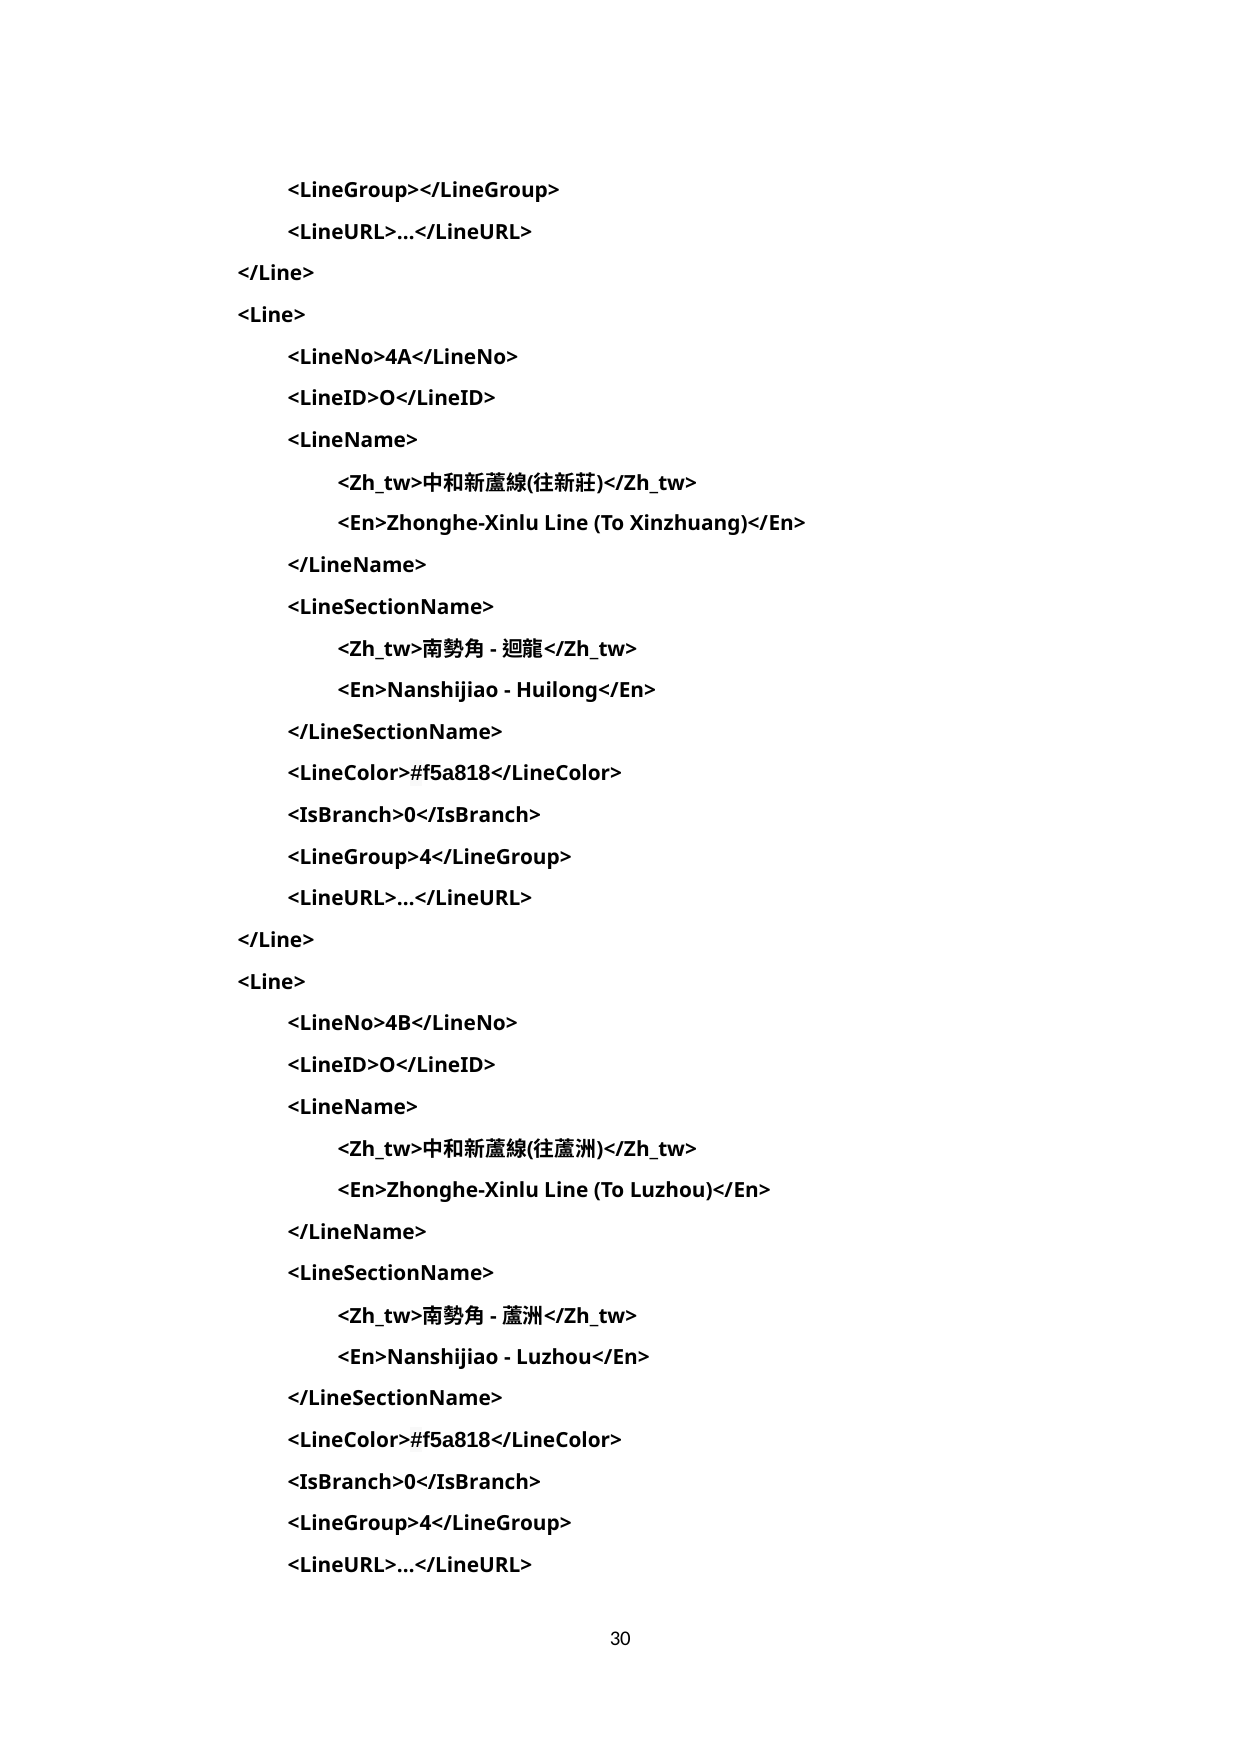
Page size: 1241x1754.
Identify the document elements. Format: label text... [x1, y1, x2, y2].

text <LineName> [237, 419, 1053, 460]
text <LineSectionName> [237, 585, 1053, 627]
text <En>Zhonghe-Xinlu Line (To Xinzhuang)</En> [287, 502, 1053, 544]
text <En>Nanshijiao - Huilong</En> [287, 669, 1053, 710]
text <LineColor>#f5a818</LineColor> [237, 1419, 1053, 1460]
text <LineNo>4A</LineNo> [237, 335, 1053, 377]
text <Zh_tw>中和新蘆線(往蘆洲)</Zh_tw> [237, 1127, 1053, 1169]
text <IsBranch>0</IsBranch> [237, 1460, 1053, 1502]
text </LineName> [237, 1210, 1053, 1252]
text <En>Zhonghe-Xinlu Line (To Luzhou)</En> [287, 1169, 1053, 1210]
text </LineSectionName> [237, 1377, 1053, 1419]
text </Line> [187, 919, 1053, 960]
text <LineURL>…</LineURL> [237, 1544, 1053, 1585]
text <LineURL>…</LineURL> [237, 210, 1053, 252]
text <LineGroup></LineGroup> [237, 169, 1053, 210]
text <Line> [187, 294, 1053, 335]
text </LineName> [237, 544, 1053, 585]
text <En>Nanshijiao - Luzhou</En> [287, 1335, 1053, 1377]
text <LineID>O</LineID> [237, 377, 1053, 419]
text <LineURL>…</LineURL> [237, 877, 1053, 919]
text <LineName> [237, 1085, 1053, 1127]
text </LineSectionName> [237, 710, 1053, 752]
text <Line> [187, 960, 1053, 1002]
text <LineColor>#f5a818</LineColor> [237, 752, 1053, 794]
text </Line> [187, 252, 1053, 294]
text <Zh_tw>南勢角 - 蘆洲</Zh_tw> [237, 1294, 1053, 1335]
text <LineID>O</LineID> [237, 1044, 1053, 1085]
text <LineSectionName> [237, 1252, 1053, 1294]
text <LineGroup>4</LineGroup> [237, 835, 1053, 877]
text <LineGroup>4</LineGroup> [237, 1502, 1053, 1544]
text <IsBranch>0</IsBranch> [237, 794, 1053, 835]
text <Zh_tw>中和新蘆線(往新莊)</Zh_tw> [237, 460, 1053, 502]
text <LineNo>4B</LineNo> [237, 1002, 1053, 1044]
text <Zh_tw>南勢角 - 迴龍</Zh_tw> [237, 627, 1053, 669]
